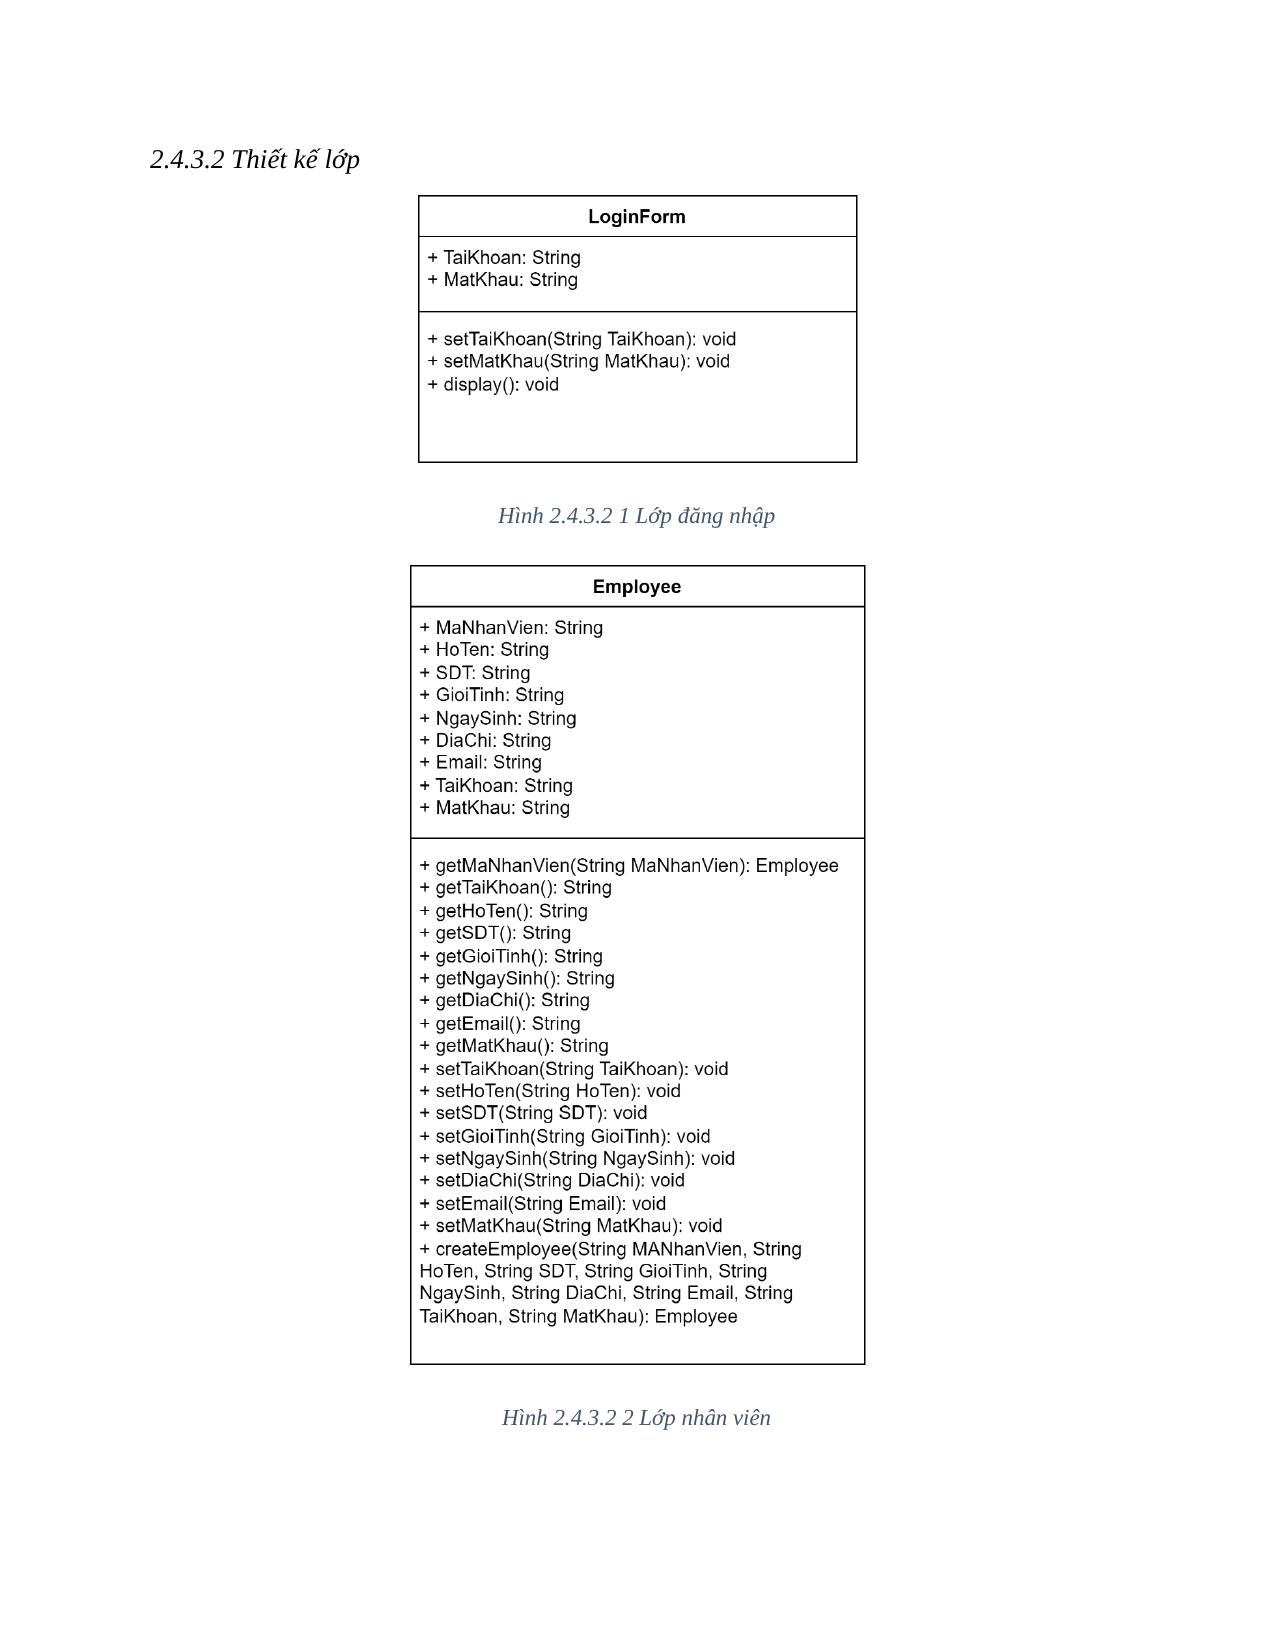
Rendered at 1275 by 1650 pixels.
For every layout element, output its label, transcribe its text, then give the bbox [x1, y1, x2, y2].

picture [394, 549, 881, 1385]
text Hình 2.4.3.2 2 Lớp nhân viên [150, 1404, 1125, 1430]
picture [402, 179, 873, 483]
text Hình 2.4.3.2 1 Lớp đăng nhập [150, 502, 1125, 528]
subtitle 2.4.3.2 Thiết kế lớp [150, 150, 1125, 173]
